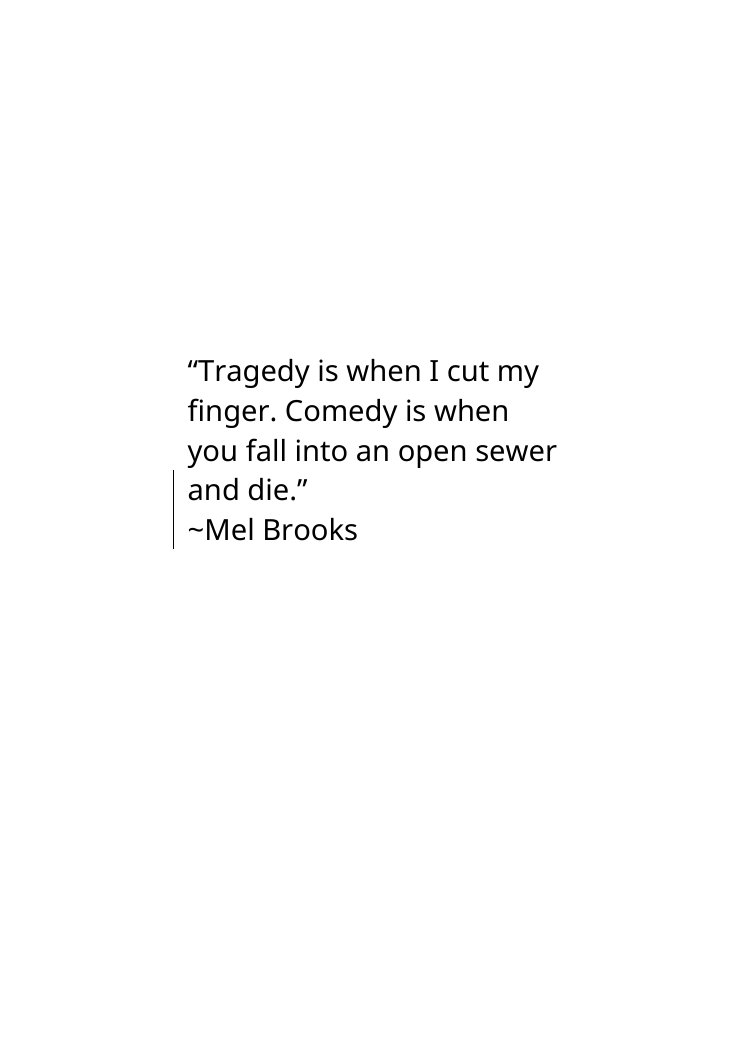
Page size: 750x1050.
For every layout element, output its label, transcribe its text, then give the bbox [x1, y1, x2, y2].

text “Tragedy is when I cut my finger. Comedy is when you fall into an open sewer and die.” [187, 351, 562, 509]
text ~Mel Brooks [187, 509, 562, 549]
